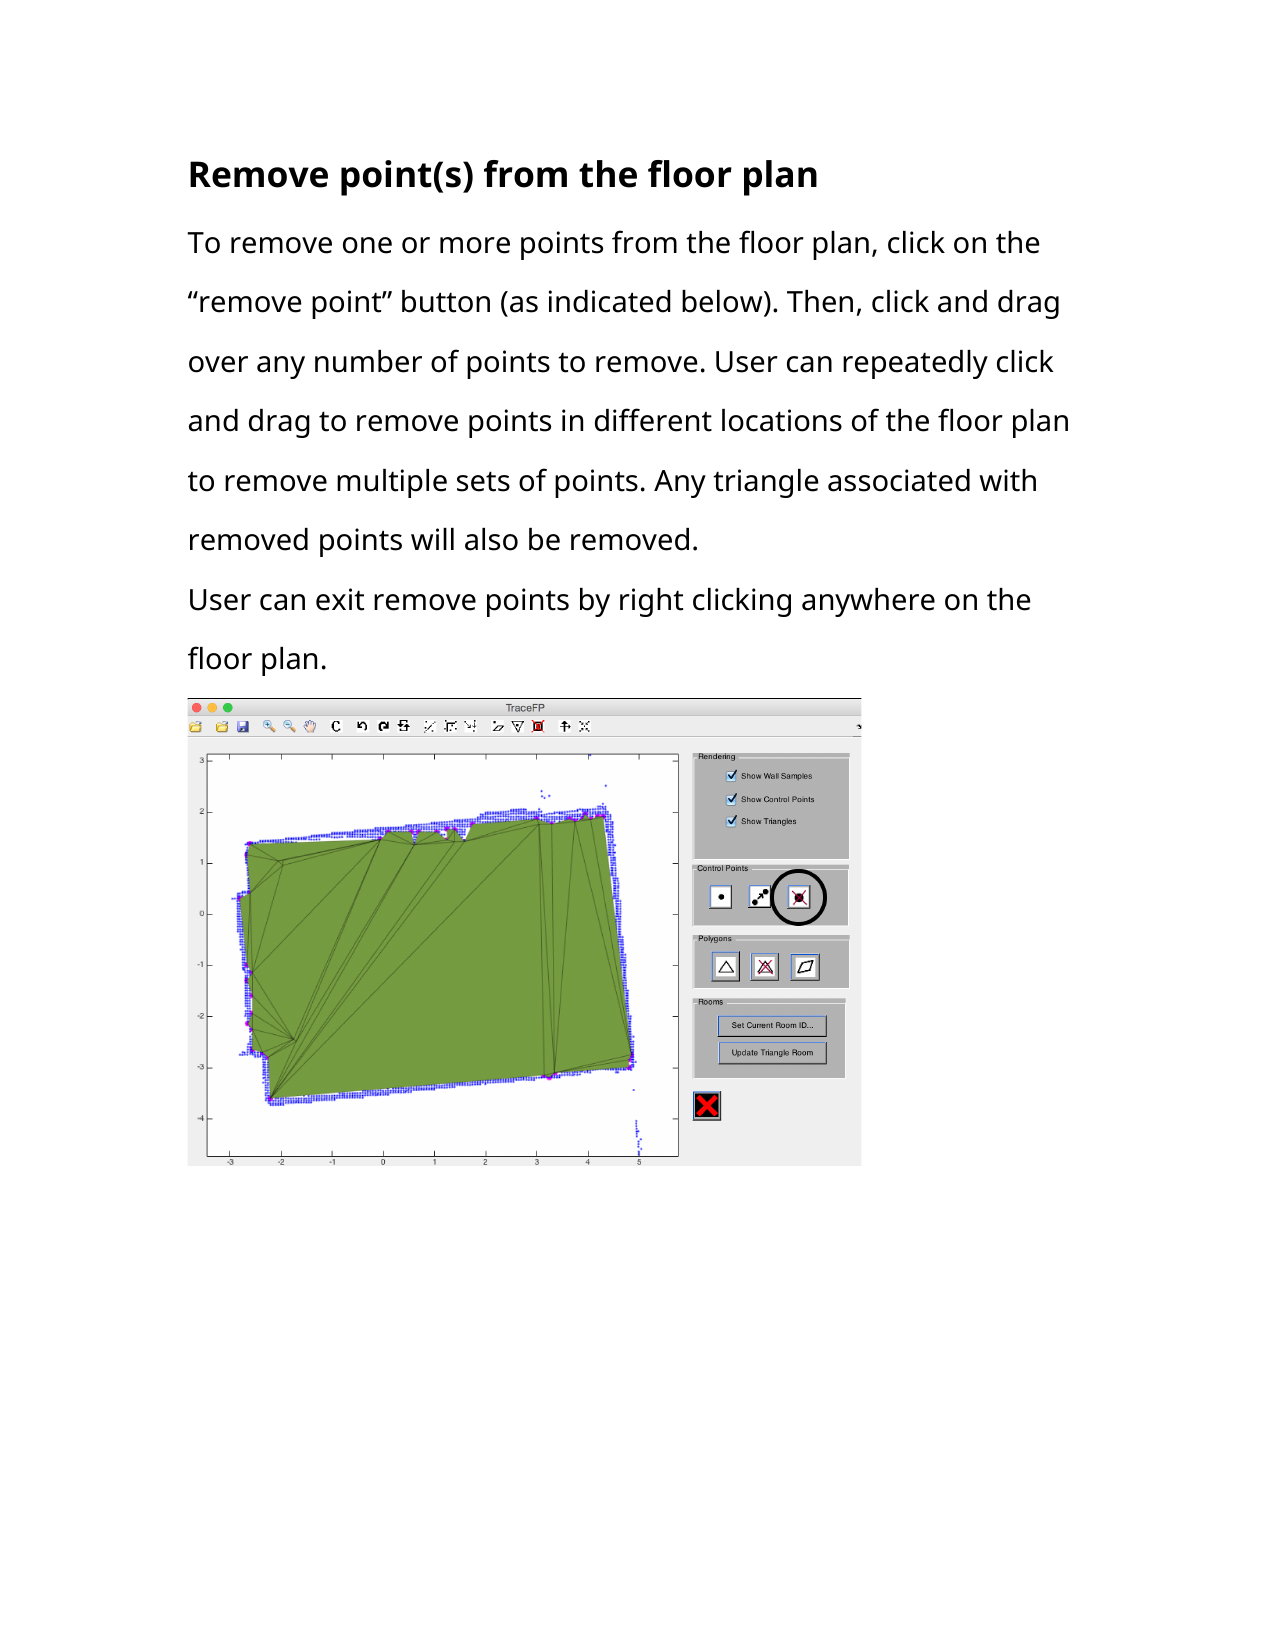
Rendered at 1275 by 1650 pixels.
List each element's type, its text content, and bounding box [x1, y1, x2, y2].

text To remove one or more points from the floor plan, click on the “remove point” button (as indicated below). Then, click and drag over any number of points to remove. User can repeatedly click and drag to remove points in different locations of the floor plan to remove multiple sets of points. Any triangle associated with removed points will also be removed. [187, 222, 1087, 559]
text Remove point(s) from the floor plan [187, 150, 1087, 198]
text User can exit remove points by right clicking anywhere on the floor plan. [187, 579, 1087, 678]
picture [187, 698, 862, 1166]
